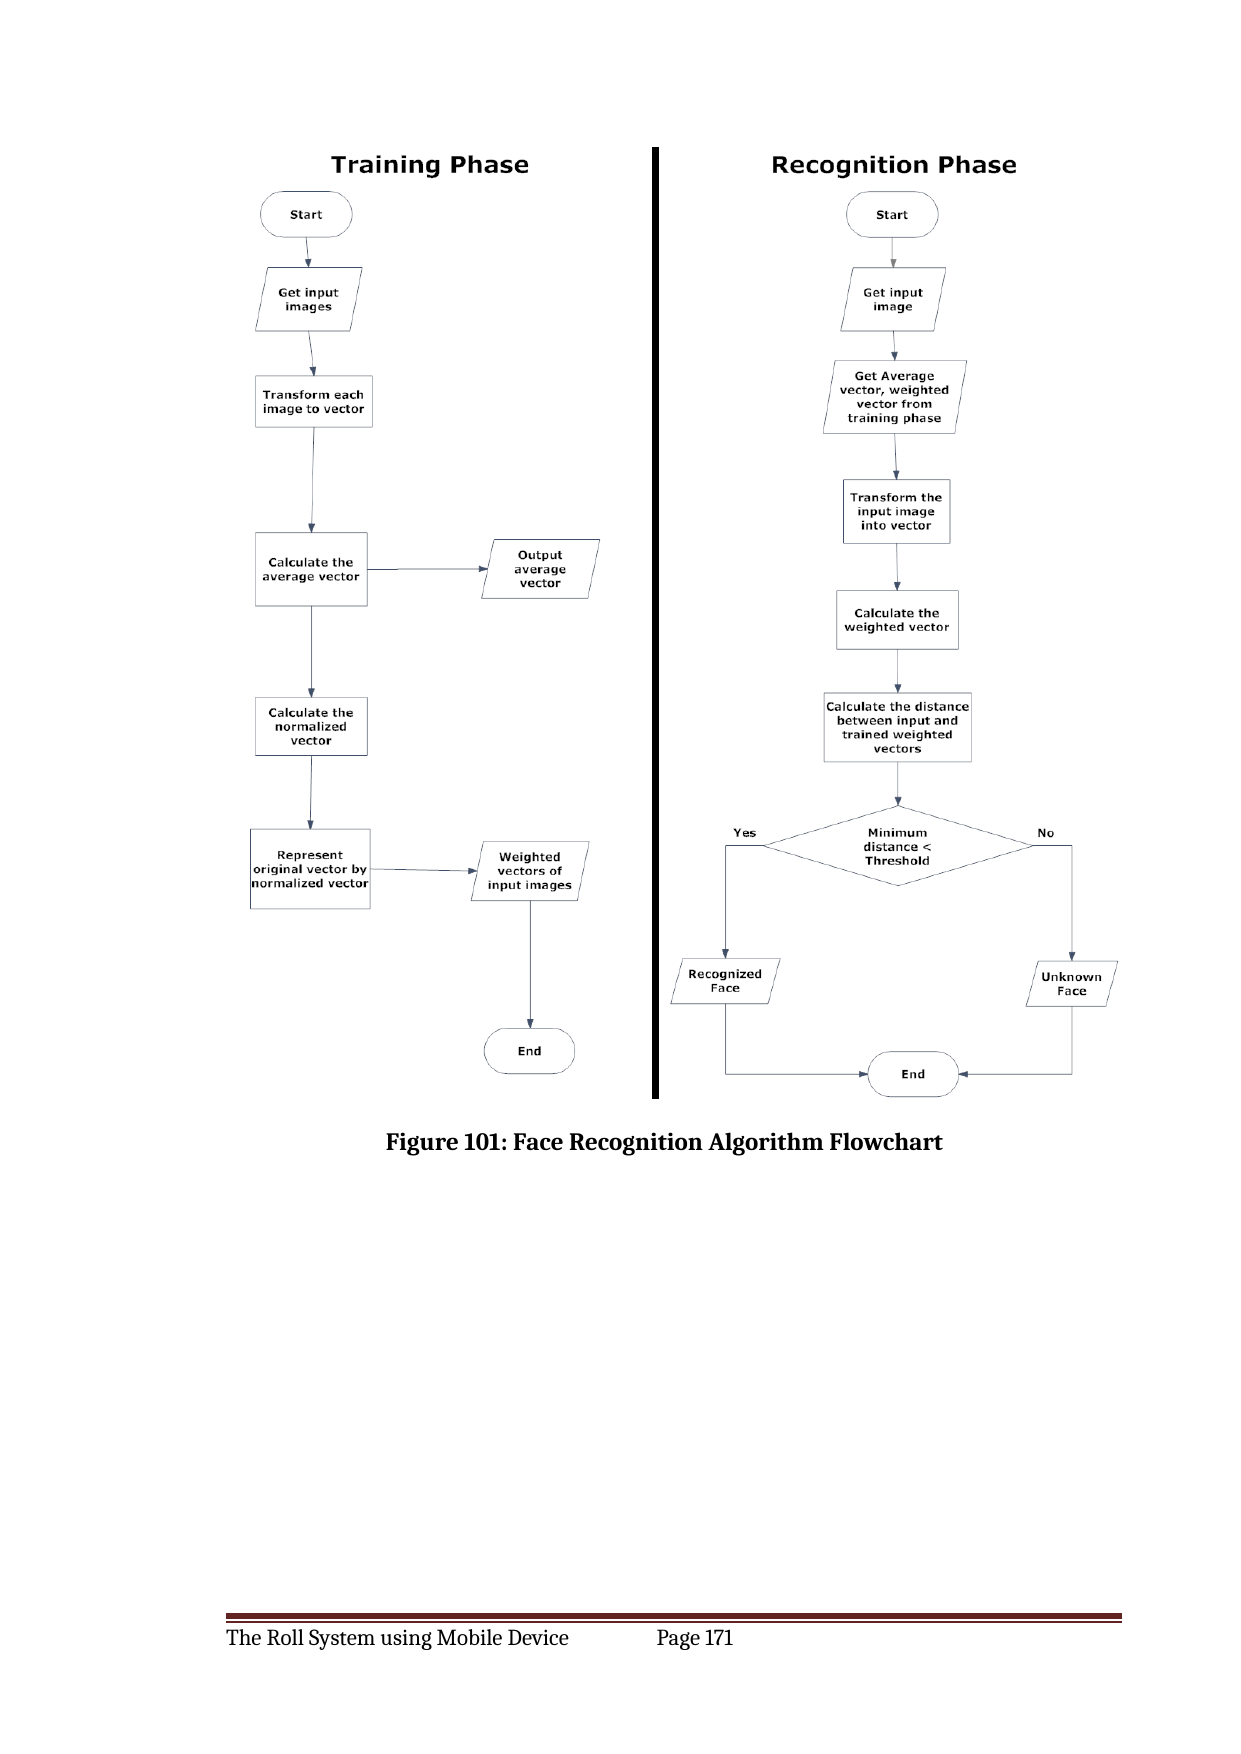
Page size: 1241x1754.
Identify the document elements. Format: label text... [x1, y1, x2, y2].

text Figure 101: Face Recognition Algorithm Flowchart [207, 1128, 1122, 1157]
picture [208, 147, 1120, 1099]
